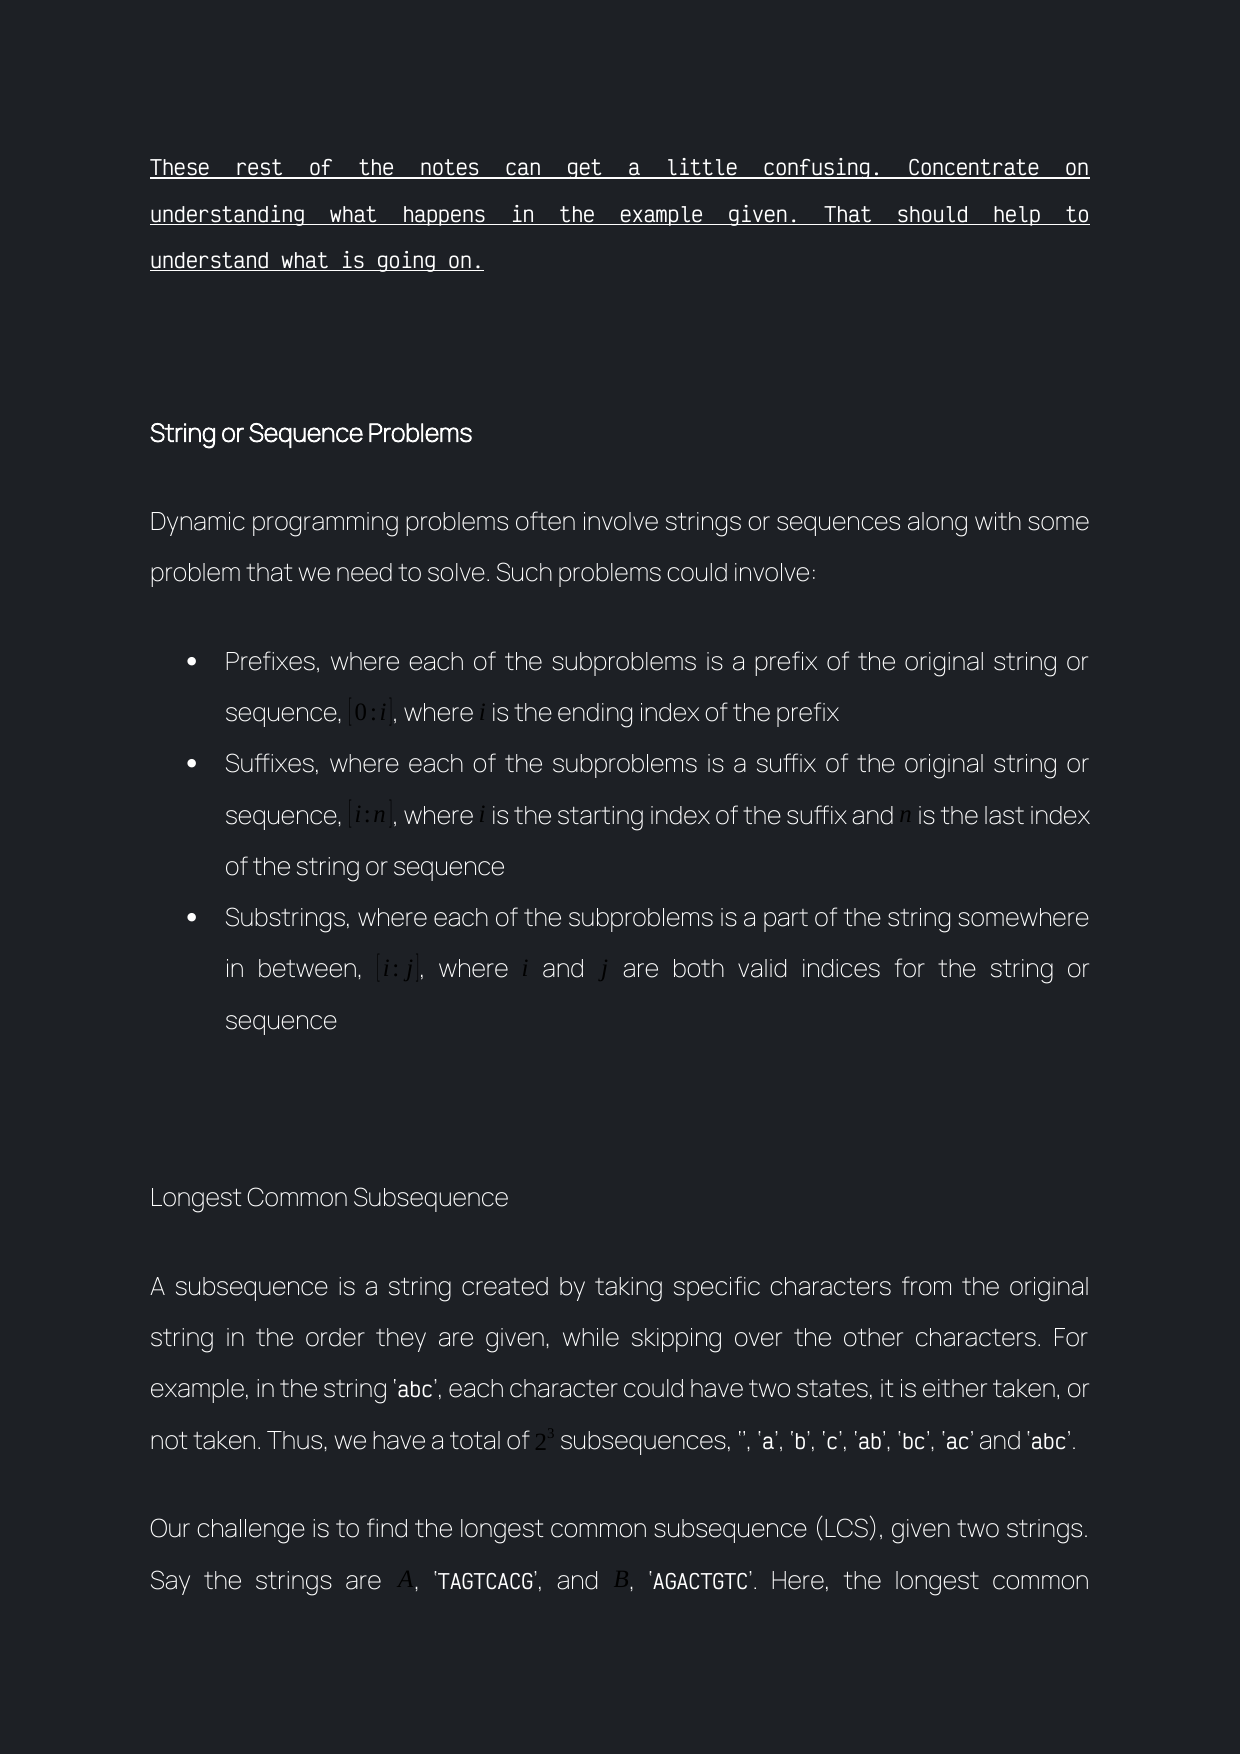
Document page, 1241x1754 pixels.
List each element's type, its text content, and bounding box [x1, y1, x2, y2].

subtitle String or Sequence Problems [150, 415, 1090, 449]
list Substrings, where each of the subproblems is a part of the string somewhere in between, , where and are both valid indices for the string or sequence [187, 900, 1090, 1037]
list Suffixes, where each of the subproblems is a suffix of the original string or sequence, , where is the starting index of the suffix and is the last index of the string or sequence [187, 746, 1090, 883]
subtitle Longest Common Subsequence [150, 1180, 1090, 1214]
text A subsequence is a string created by taking specific characters from the original string in the order they are given, while skipping over the other characters. For example, in the string ‘abc’, each character could have two states, it is either taken, or not taken. Thus, we have a total of subsequences, ‘’, ‘a’, ‘b’, ‘c’, ‘ab’, ‘bc’, ‘ac’ and ‘abc’. [150, 1269, 1090, 1457]
text These rest of the notes can get a little confusing. Concentrate on understanding what happens in the example given. That should help to understand what is going on. [150, 225, 1090, 273]
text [150, 1511, 1090, 1597]
text These rest of the notes can get a little confusing. Concentrate on understanding what happens in the example given. That should help to understand what is going on. [150, 150, 1090, 177]
list Prefixes, where each of the subproblems is a prefix of the original string or sequence, , where is the ending index of the prefix [187, 644, 1090, 729]
text Dynamic programming problems often involve strings or sequences along with some problem that we need to solve. Such problems could involve: [150, 504, 1090, 589]
text These rest of the notes can get a little confusing. Concentrate on understanding what happens in the example given. That should help to understand what is going on. [150, 179, 1090, 224]
